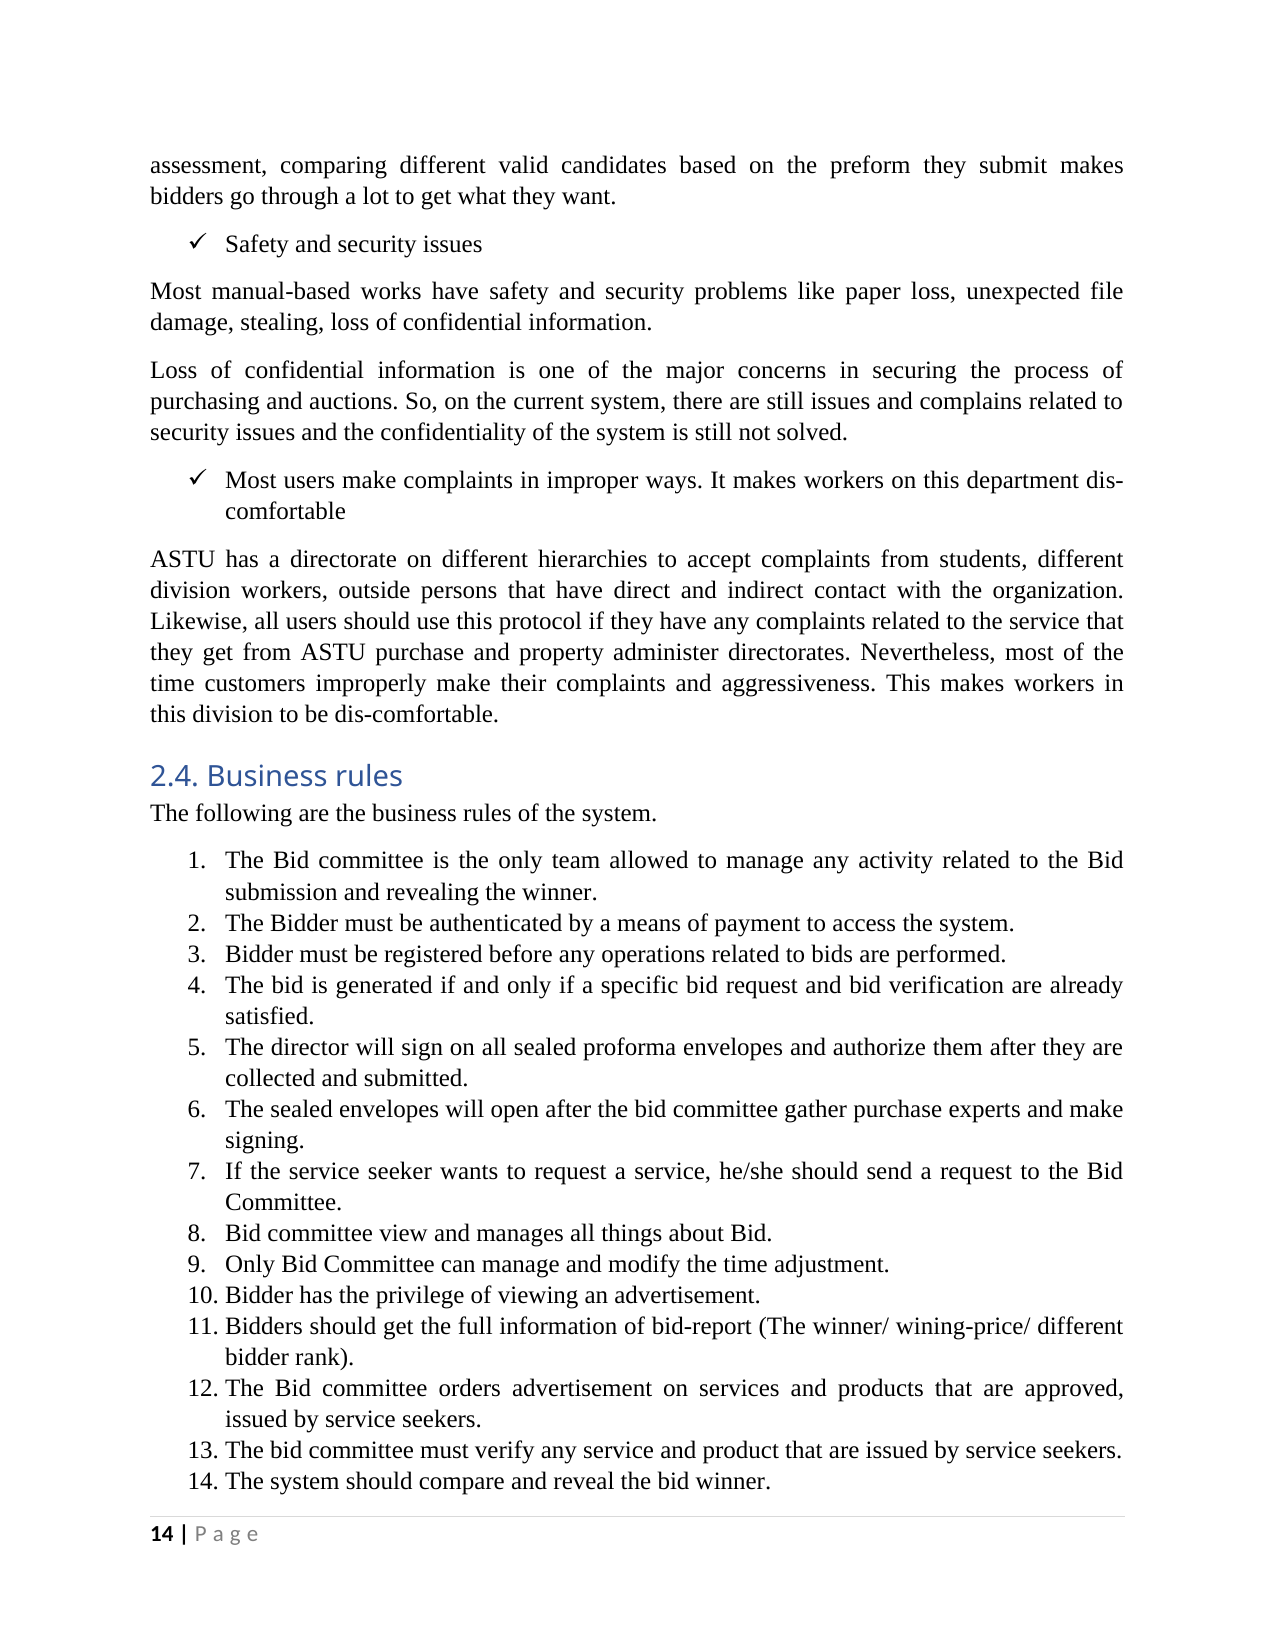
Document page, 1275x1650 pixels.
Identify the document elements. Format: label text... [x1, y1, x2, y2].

subtitle 2.4. Business rules [150, 755, 1125, 795]
list The bid is generated if and only if a specific bid request and bid verification are already satisfied. [187, 970, 1125, 1029]
list If the service seeker wants to request a service, he/she should send a request to the Bid Committee. [187, 1156, 1125, 1216]
list The sealed envelopes will open after the bid committee gather purchase experts and make signing. [187, 1094, 1125, 1154]
list The bid committee must verify any service and product that are issued by service seekers. [187, 1435, 1125, 1464]
text Most manual-based works have safety and security problems like paper loss, unexpected file damage, stealing, loss of confidential information. [150, 276, 1125, 336]
list Bidder has the privilege of viewing an advertisement. [187, 1280, 1125, 1309]
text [150, 150, 1125, 210]
list The Bidder must be authenticated by a means of payment to access the system. [187, 908, 1125, 936]
list Bidders should get the full information of bid-report (The winner/ wining-price/ different bidder rank). [187, 1311, 1125, 1371]
text Loss of confidential information is one of the major concerns in securing the process of purchasing and auctions. So, on the current system, there are still issues and complains related to security issues and the confidentiality of the system is still not solved. [150, 355, 1125, 446]
text ASTU has a directorate on different hierarchies to accept complaints from students, different division workers, outside persons that have direct and indirect contact with the organization. Likewise, all users should use this protocol if they have any complaints related to the service that they get from ASTU purchase and property administer directorates. Nevertheless, most of the time customers improperly make their complaints and aggressiveness. This makes workers in this division to be dis-comfortable. [150, 544, 1125, 728]
list The Bid committee is the only team allowed to manage any activity related to the Bid submission and revealing the winner. [187, 846, 1125, 905]
text The following are the business rules of the system. [150, 798, 1125, 827]
list The director will sign on all sealed proforma envelopes and authorize them after they are collected and submitted. [187, 1032, 1125, 1092]
list The Bid committee orders advertisement on services and products that are approved, issued by service seekers. [187, 1373, 1125, 1433]
list Only Bid Committee can manage and modify the time adjustment. [187, 1249, 1125, 1278]
list Most users make complaints in improper ways. It makes workers on this department dis-comfortable [187, 465, 1125, 525]
list The system should compare and reveal the bid winner. [187, 1466, 1125, 1495]
list Bid committee view and manages all things about Bid. [187, 1218, 1125, 1247]
list Safety and security issues [187, 229, 1125, 257]
list Bidder must be registered before any operations related to bids are performed. [187, 939, 1125, 967]
